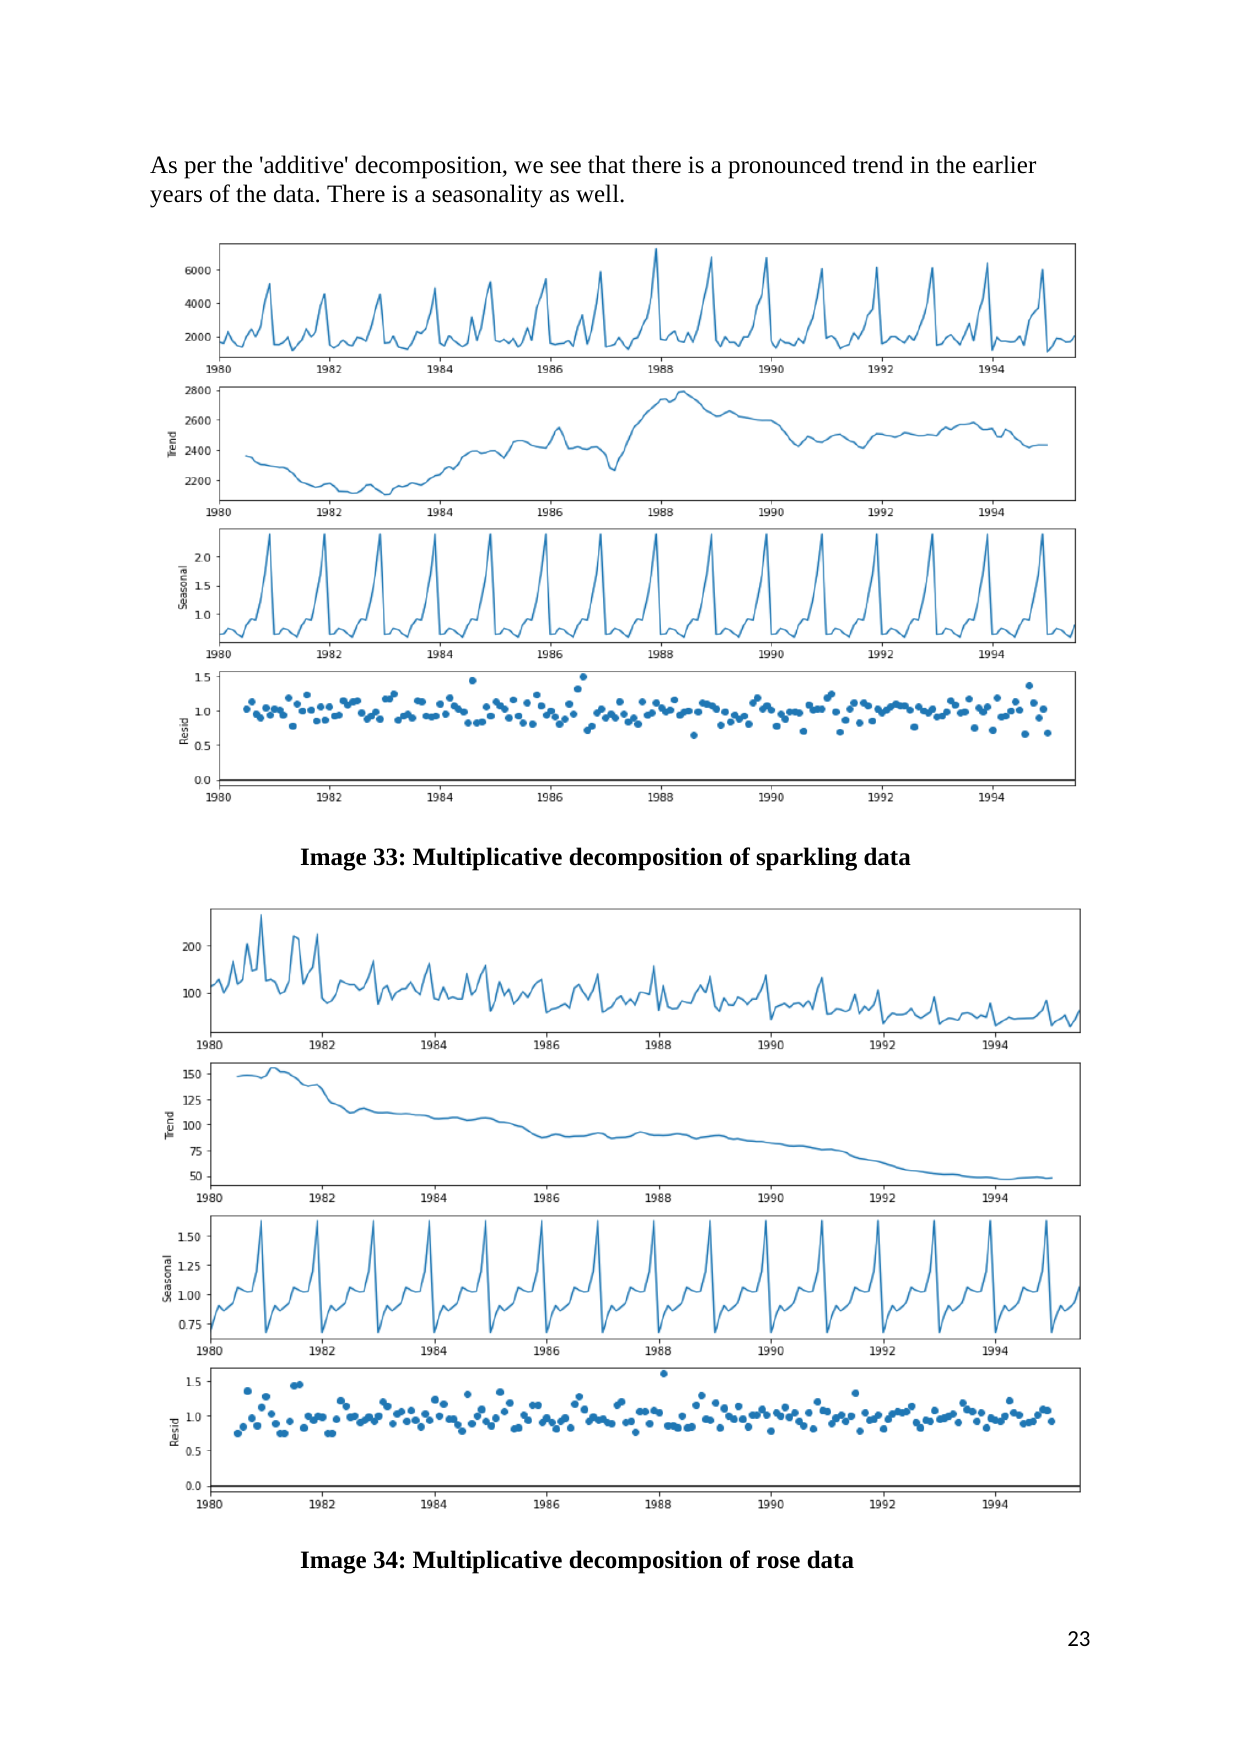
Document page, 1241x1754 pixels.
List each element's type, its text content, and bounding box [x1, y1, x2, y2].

text As per the 'additive' decomposition, we see that there is a pronounced trend in the earlier years of the data. There is a seasonality as well. [626, 150, 1090, 207]
picture [150, 899, 1091, 1516]
picture [150, 236, 1091, 813]
text Image 34: Multiplicative decomposition of rose data [225, 1545, 1090, 1574]
text Image 33: Multiplicative decomposition of sparkling data [225, 842, 1090, 871]
